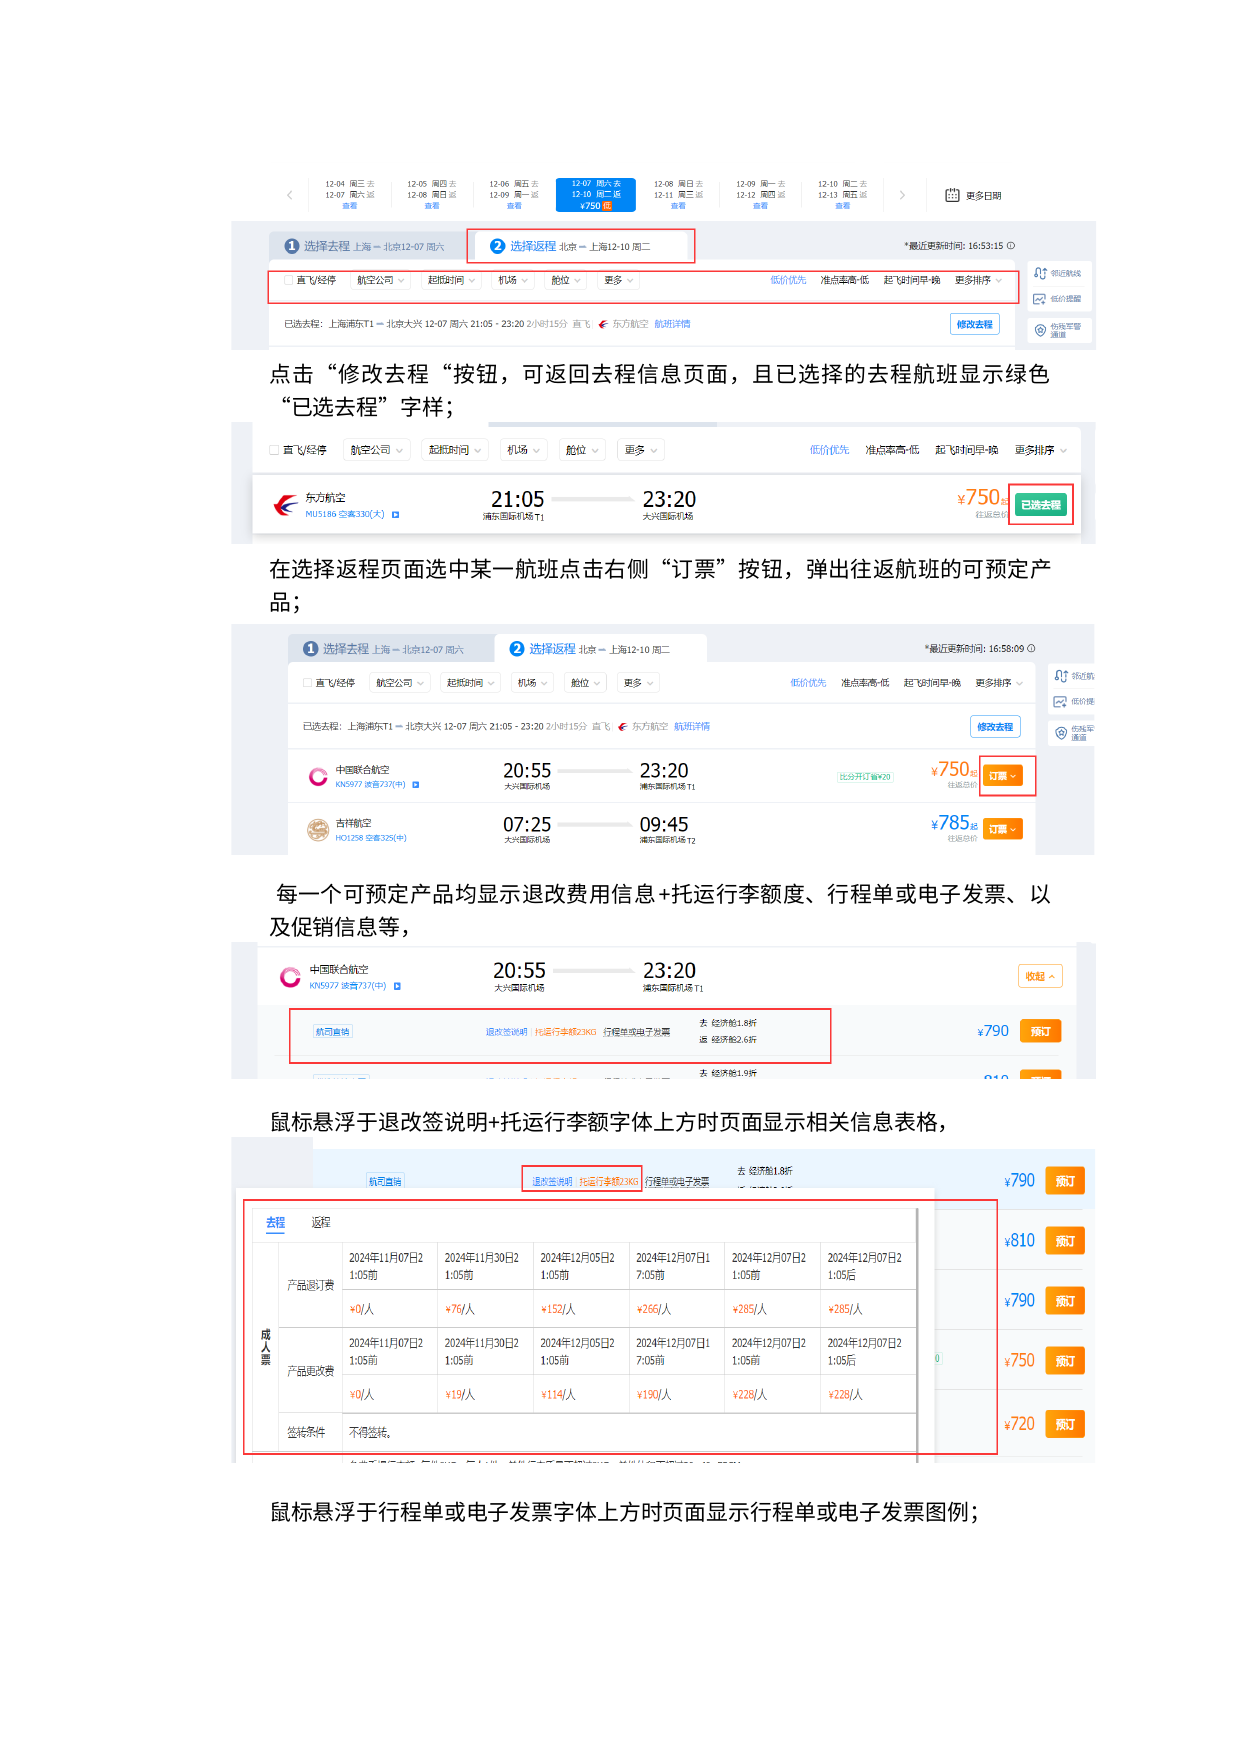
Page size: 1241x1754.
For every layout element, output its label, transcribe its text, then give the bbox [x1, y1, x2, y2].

picture [231, 942, 1096, 1079]
picture [231, 162, 1097, 350]
text 鼠标悬浮于退改签说明+托运行李额字体上方时页面显示相关信息表格， [269, 1104, 1053, 1137]
picture [231, 1137, 1096, 1463]
picture [231, 617, 1095, 855]
text 在选择返程页面选中某一航班点击右侧“订票”按钮，弹出往返航班的可预定产品； [269, 552, 1053, 617]
picture [231, 422, 1096, 544]
text 每一个可预定产品均显示退改费用信息+托运行李额度、行程单或电子发票、以及促销信息等， [269, 877, 1053, 942]
text 鼠标悬浮于行程单或电子发票字体上方时页面显示行程单或电子发票图例； [269, 1494, 1053, 1527]
text 点击“修改去程“按钮，可返回去程信息页面，且已选择的去程航班显示绿色“已选去程”字样； [269, 357, 1053, 422]
